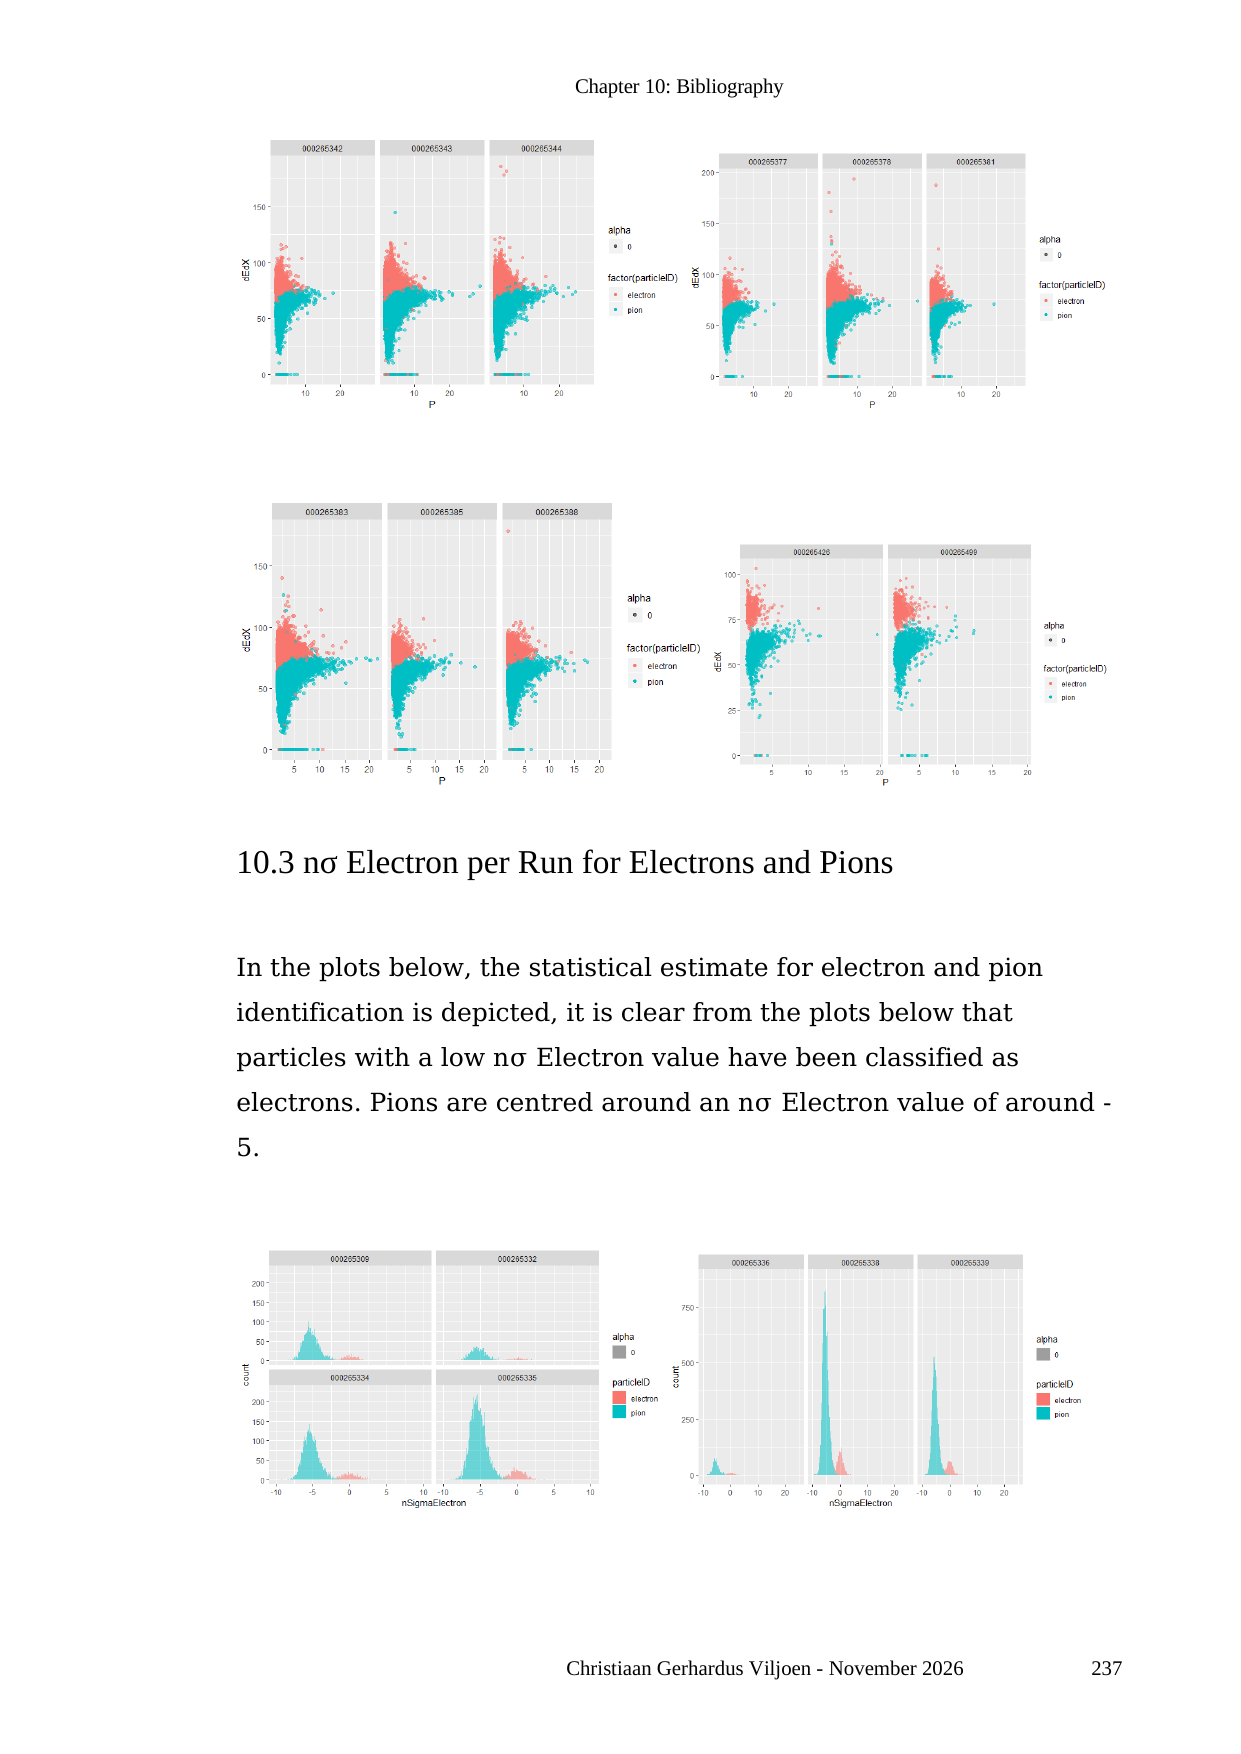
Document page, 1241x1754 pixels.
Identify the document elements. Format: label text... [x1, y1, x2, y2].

subtitle nσ Electron per Run for Electrons and Pions [236, 843, 1122, 881]
text In the plots below, the statistical estimate for electron and pion identification is depicted, it is clear from the plots below that particles with a low nσ Electron value have been classified as electrons. Pions are centred around an nσ Electron value of around -5. [236, 951, 1122, 1161]
picture [236, 1246, 1090, 1512]
picture [236, 498, 1115, 791]
picture [236, 135, 1114, 414]
